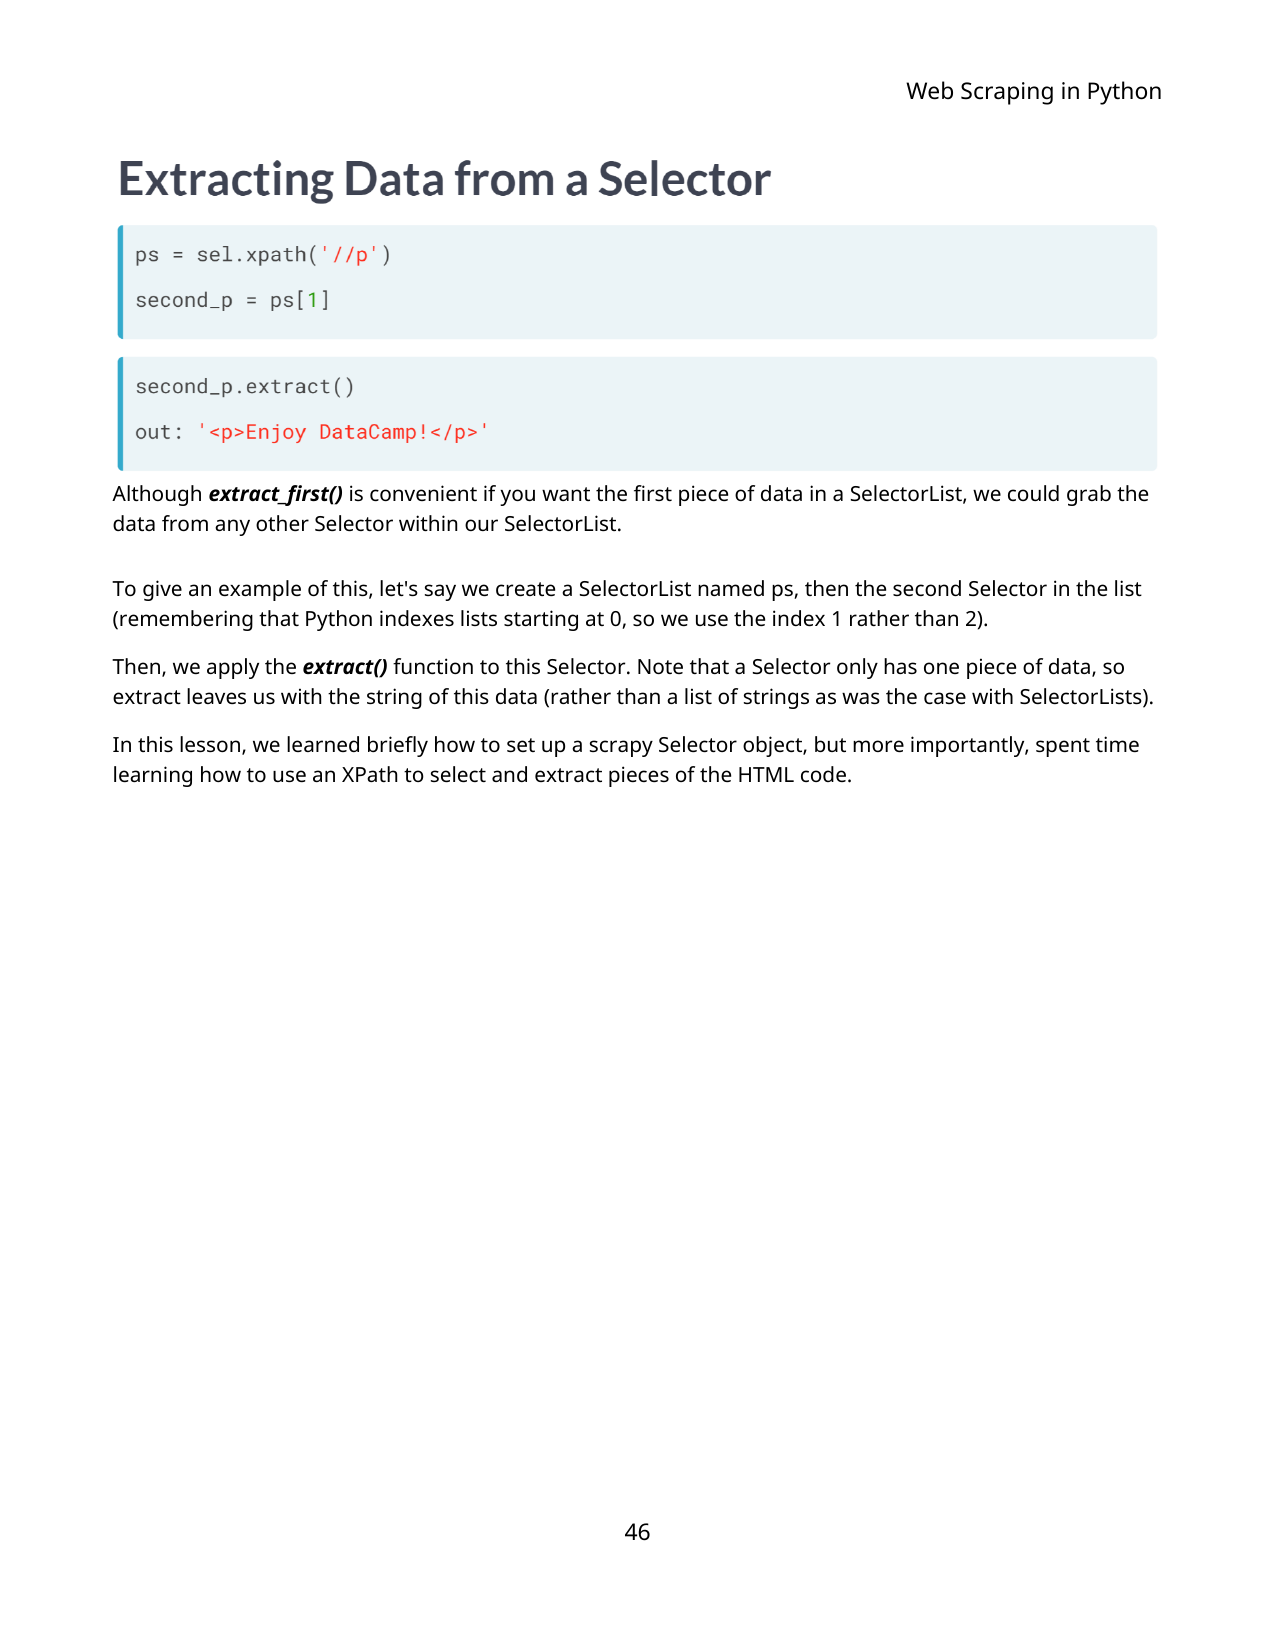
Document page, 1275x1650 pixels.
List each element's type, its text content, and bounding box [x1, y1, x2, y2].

text In this lesson, we learned briefly how to set up a scrapy Selector object, but more importantly, spent time learning how to use an XPath to select and extract pieces of the HTML code. [112, 730, 1162, 789]
picture [112, 150, 1163, 477]
text Although extract_first() is convenient if you want the first piece of data in a SelectorList, we could grab the data from any other Selector within our SelectorList. To give an example of this, let's say we create a SelectorList named ps, then the second Selector in the list (remembering that Python indexes lists starting at 0, so we use the index 1 rather than 2). [112, 477, 1162, 633]
text Then, we apply the extract() function to this Selector. Note that a Selector only has one piece of data, so extract leaves us with the string of this data (rather than a list of strings as was the case with SelectorLists). [112, 652, 1162, 711]
